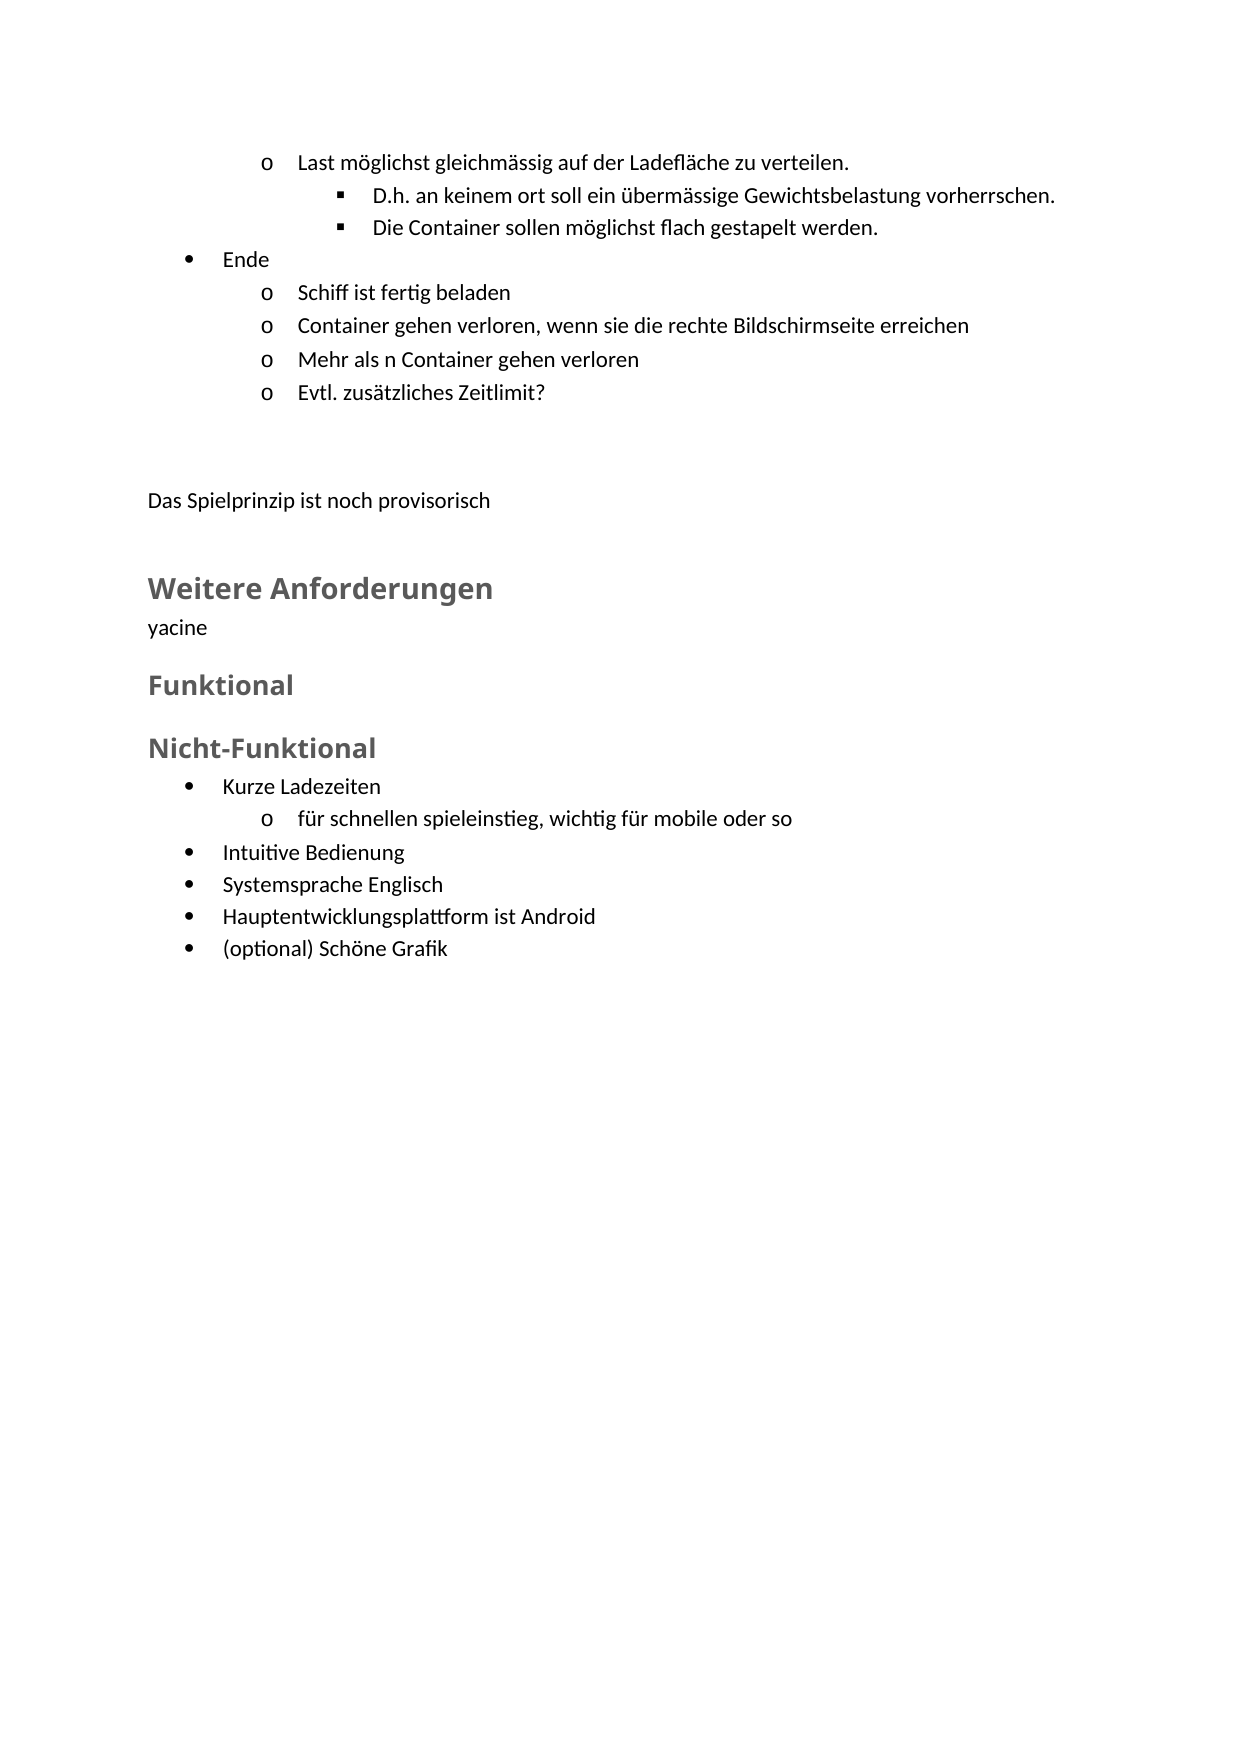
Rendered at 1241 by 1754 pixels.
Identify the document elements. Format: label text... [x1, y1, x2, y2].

list Intuitive Bedienung [185, 838, 1093, 866]
list Mehr als n Container gehen verloren [260, 345, 1093, 374]
list Hauptentwicklungsplattform ist Android [185, 902, 1093, 930]
list (optional) Schöne Grafik [185, 934, 1093, 962]
list Ende [185, 246, 1093, 273]
list Evtl. zusätzliches Zeitlimit? [260, 378, 1093, 407]
text Das Spielprinzip ist noch provisorisch [148, 486, 1093, 514]
text yacine [148, 613, 1093, 642]
subtitle Nicht-Funktional [148, 730, 1093, 767]
list Systemsprache Englisch [185, 870, 1093, 898]
list Kurze Ladezeiten [185, 772, 1093, 800]
list Container gehen verloren, wenn sie die rechte Bildschirmseite erreichen [260, 311, 1093, 340]
subtitle Funktional [148, 667, 1093, 703]
list Die Container sollen möglichst flach gestapelt werden. [335, 213, 1093, 241]
subtitle Weitere Anforderungen [148, 568, 1093, 608]
list Schiff ist fertig beladen [260, 278, 1093, 307]
list Last möglichst gleichmässig auf der Ladefläche zu verteilen. [260, 148, 1093, 177]
list für schnellen spieleinstieg, wichtig für mobile oder so [260, 804, 1093, 833]
list D.h. an keinem ort soll ein übermässige Gewichtsbelastung vorherrschen. [335, 181, 1093, 209]
